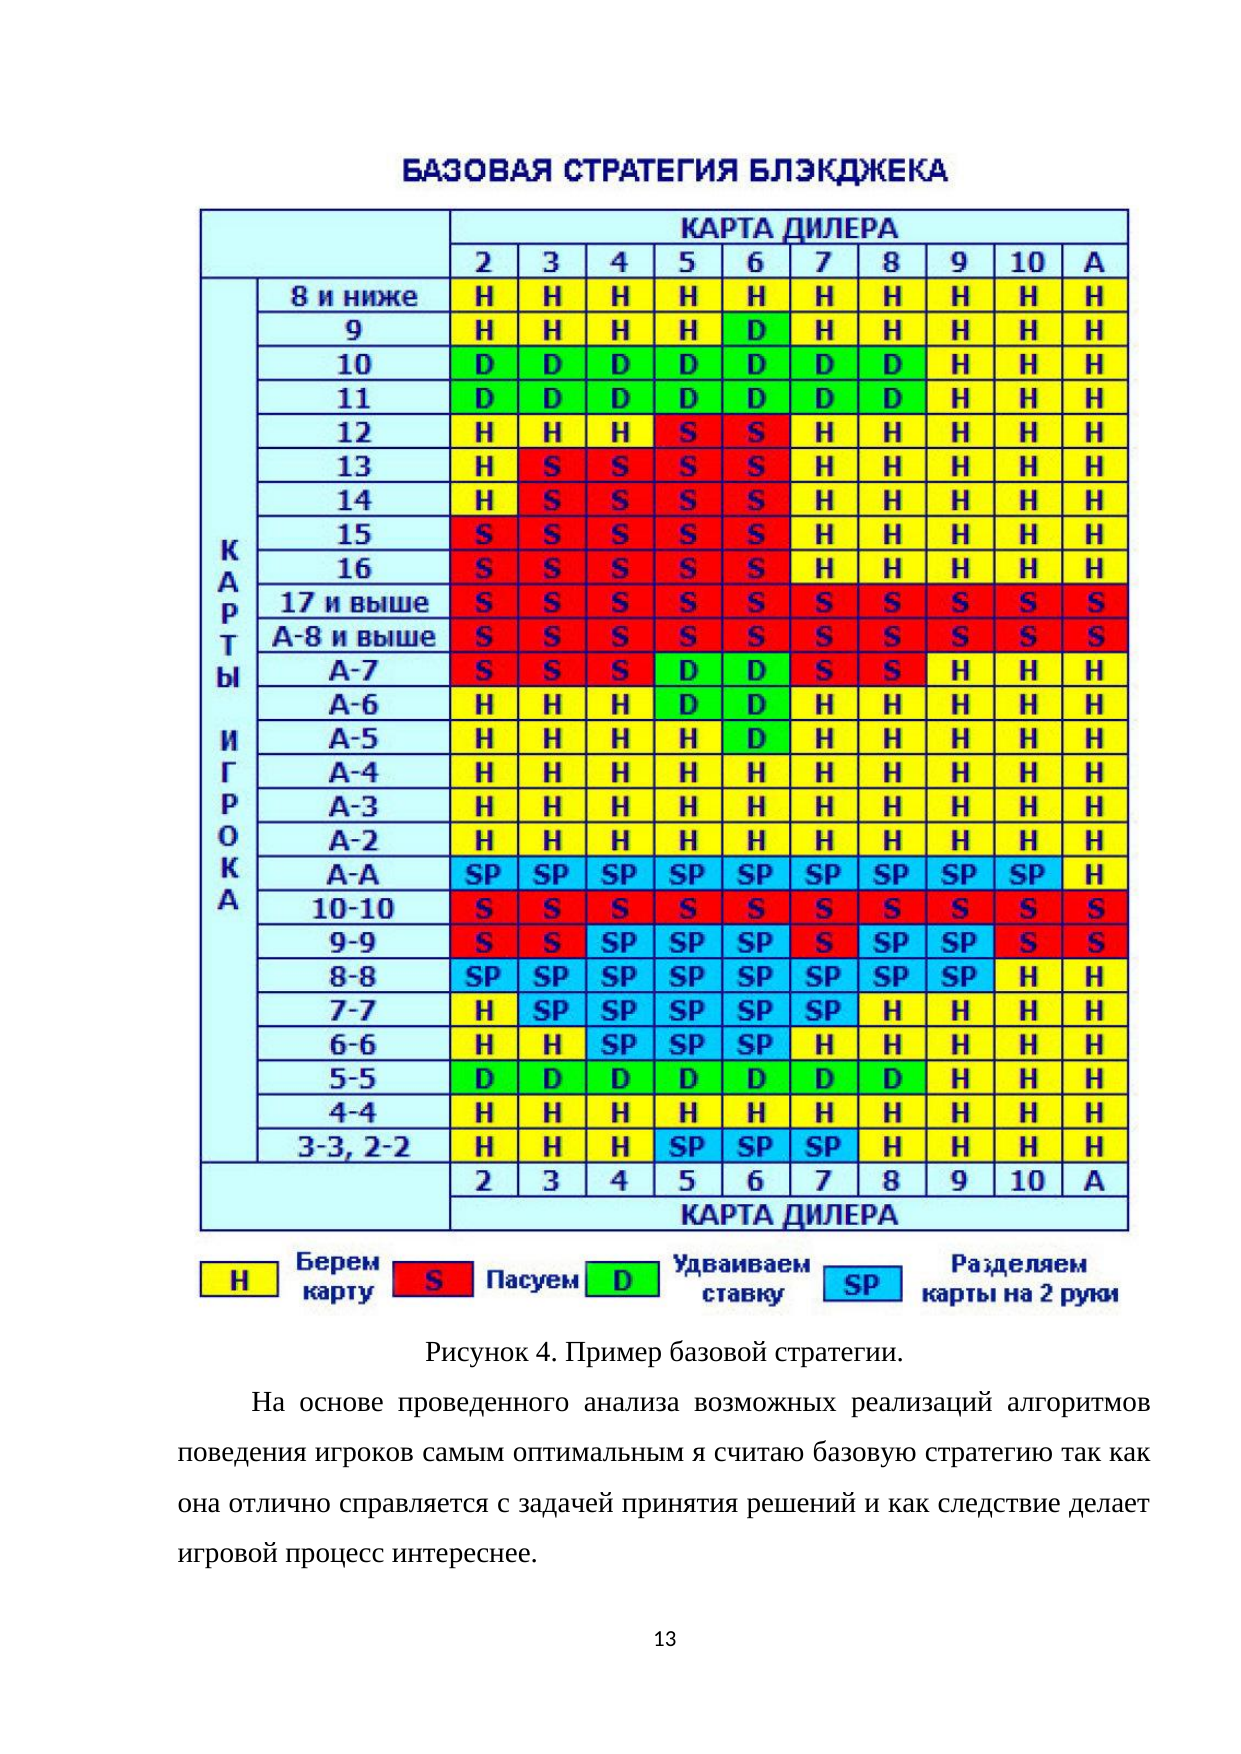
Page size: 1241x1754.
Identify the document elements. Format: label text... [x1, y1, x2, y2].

text На основе проведенного анализа возможных реализаций алгоритмов поведения игроков самым оптимальным я считаю базовую стратегию так как она отлично справляется с задачей принятия решений и как следствие делает игровой процесс интереснее. [177, 1384, 1152, 1568]
picture [177, 118, 1152, 1320]
text Рисунок 4. Пример базовой стратегии. [177, 1334, 1152, 1367]
